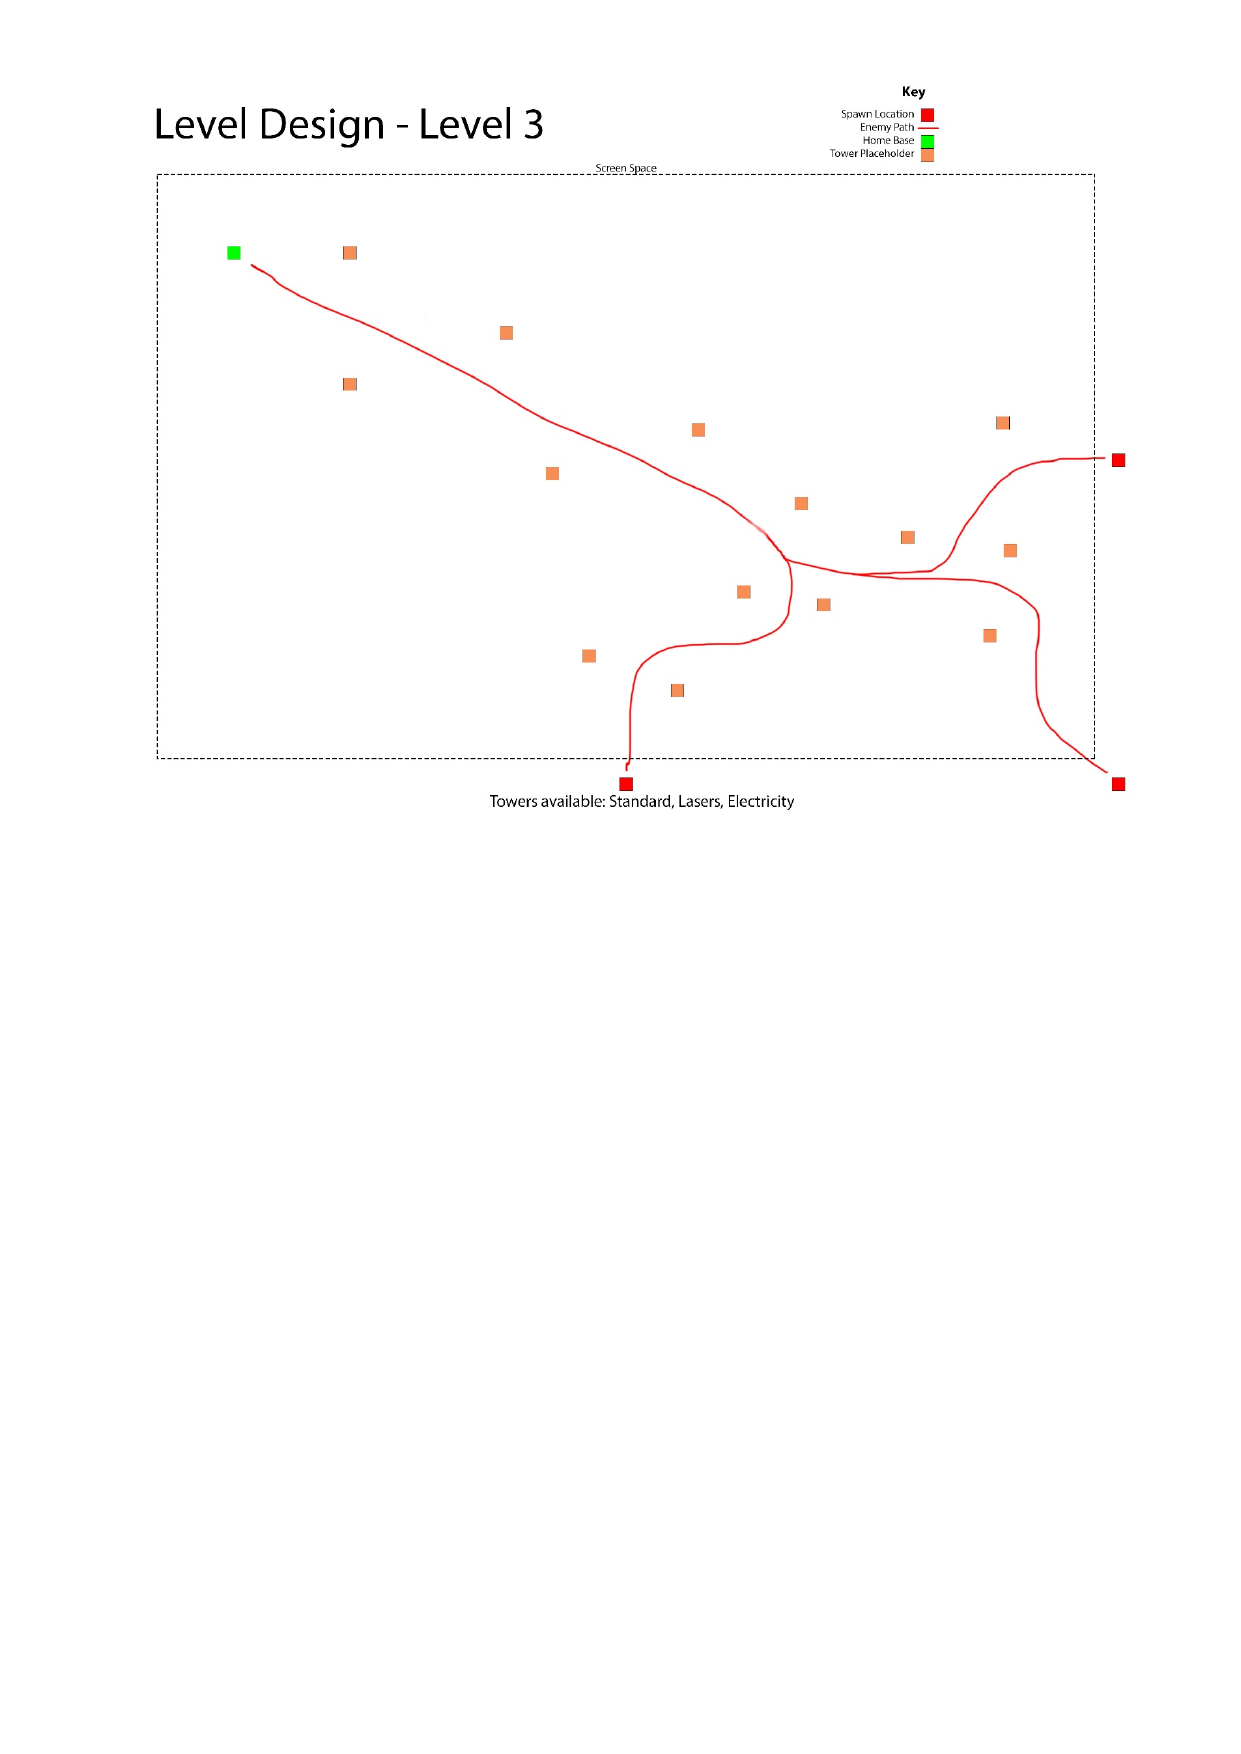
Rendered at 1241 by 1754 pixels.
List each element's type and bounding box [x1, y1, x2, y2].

picture [75, 75, 1166, 846]
